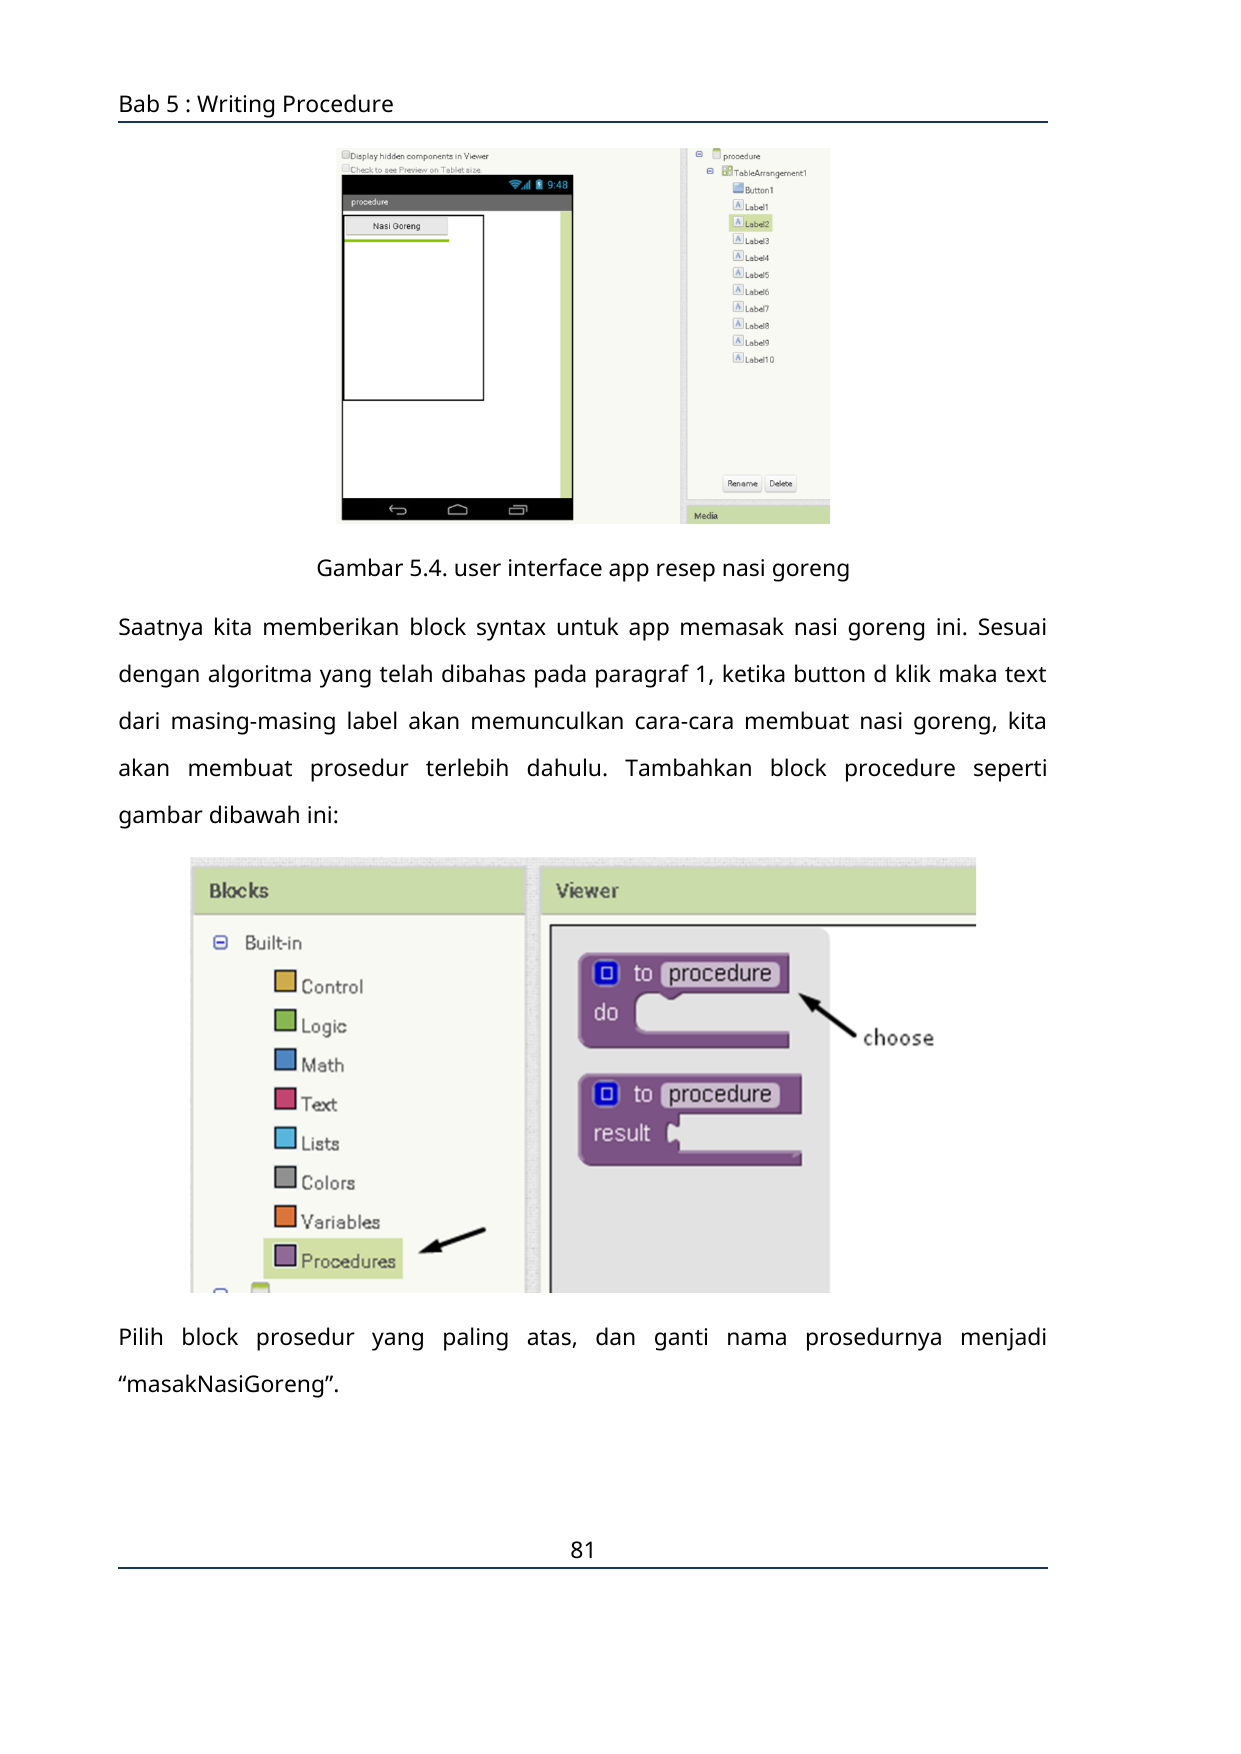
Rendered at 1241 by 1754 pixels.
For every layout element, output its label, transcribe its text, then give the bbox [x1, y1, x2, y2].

text Saatnya kita memberikan block syntax untuk app memasak nasi goreng ini. Sesuai dengan algoritma yang telah dibahas pada paragraf 1, ketika button d klik maka text dari masing-masing label akan memunculkan cara-cara membuat nasi goreng, kita akan membuat prosedur terlebih dahulu. Tambahkan block procedure seperti gambar dibawah ini: [118, 611, 1048, 830]
text Pilih block prosedur yang paling atas, dan ganti nama prosedurnya menjadi “masakNasiGoreng”. [118, 1321, 1048, 1399]
picture [190, 857, 977, 1293]
text Gambar 5.4. user interface app resep nasi goreng [118, 552, 1048, 583]
picture [336, 148, 830, 524]
